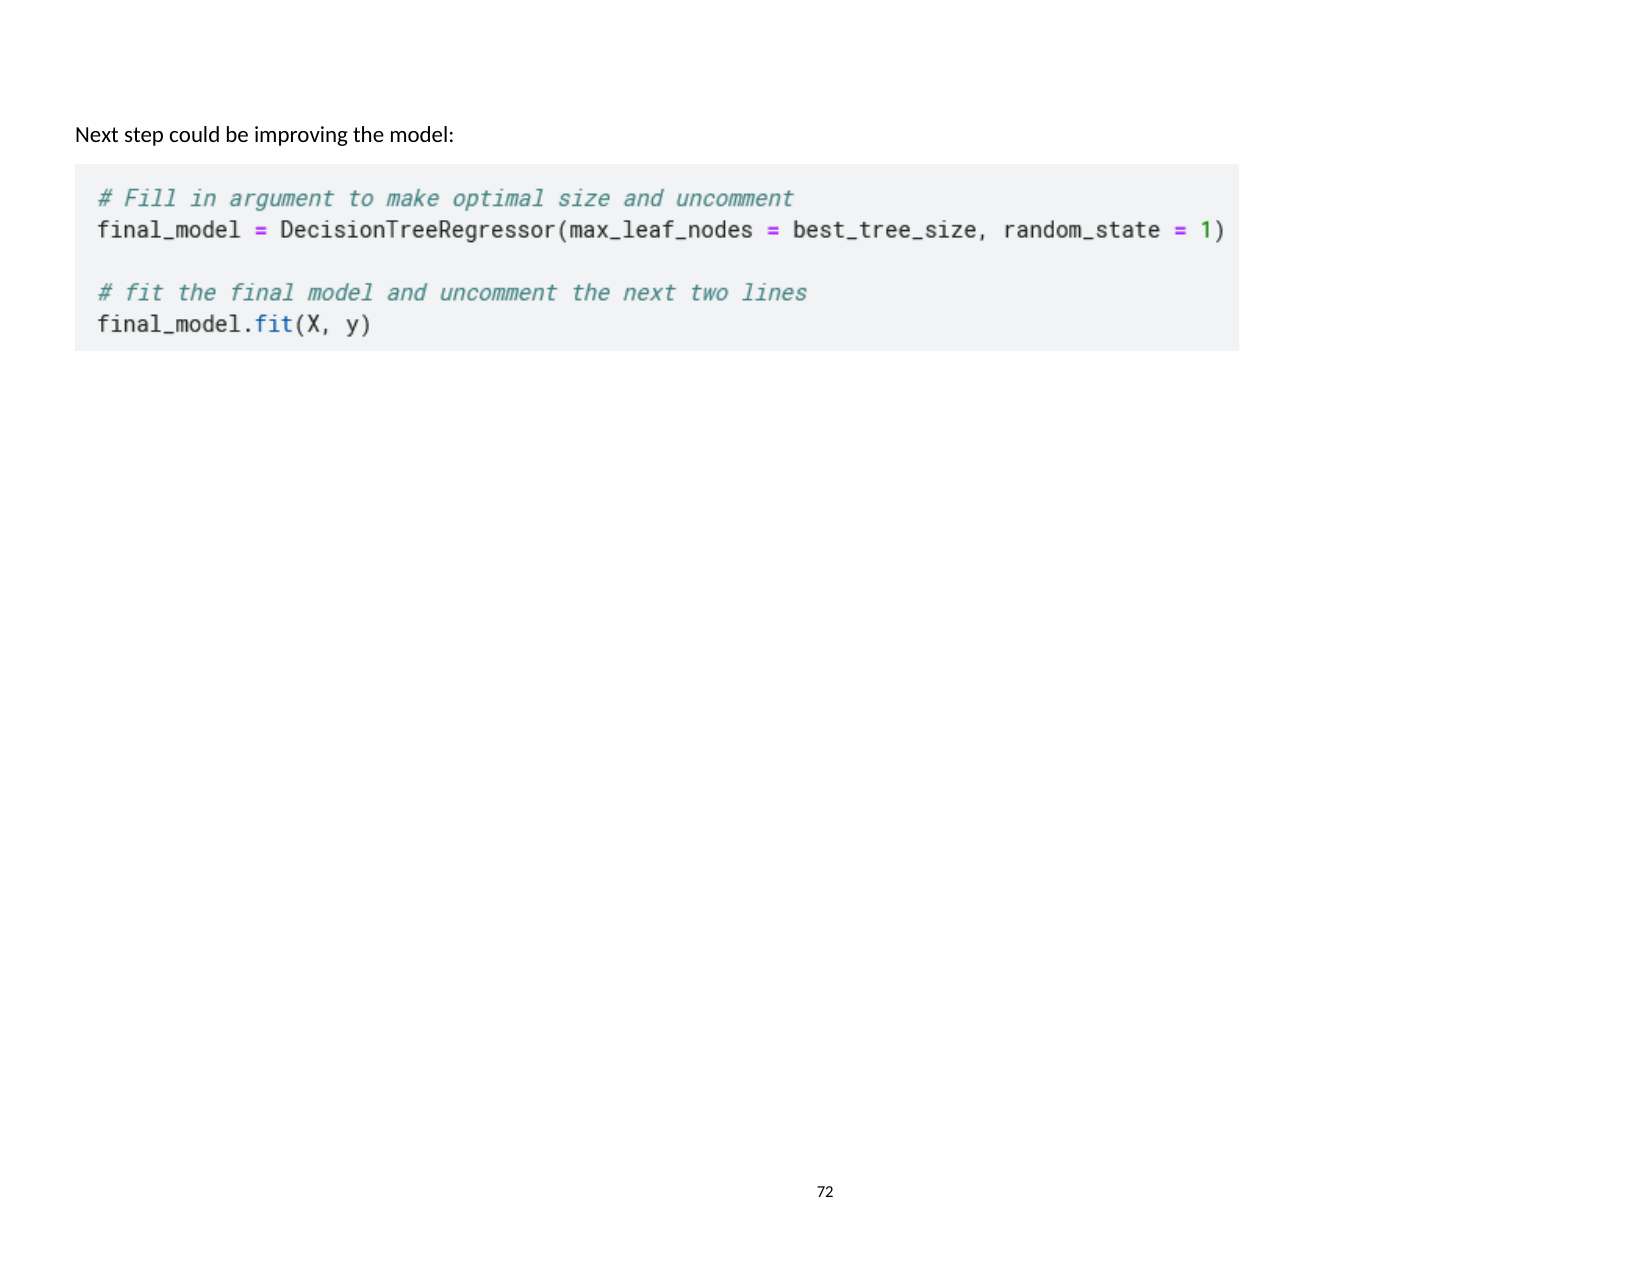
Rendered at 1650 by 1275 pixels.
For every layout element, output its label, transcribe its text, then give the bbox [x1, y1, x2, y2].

text Next step could be improving the model: [75, 120, 1575, 148]
picture [75, 164, 1240, 351]
